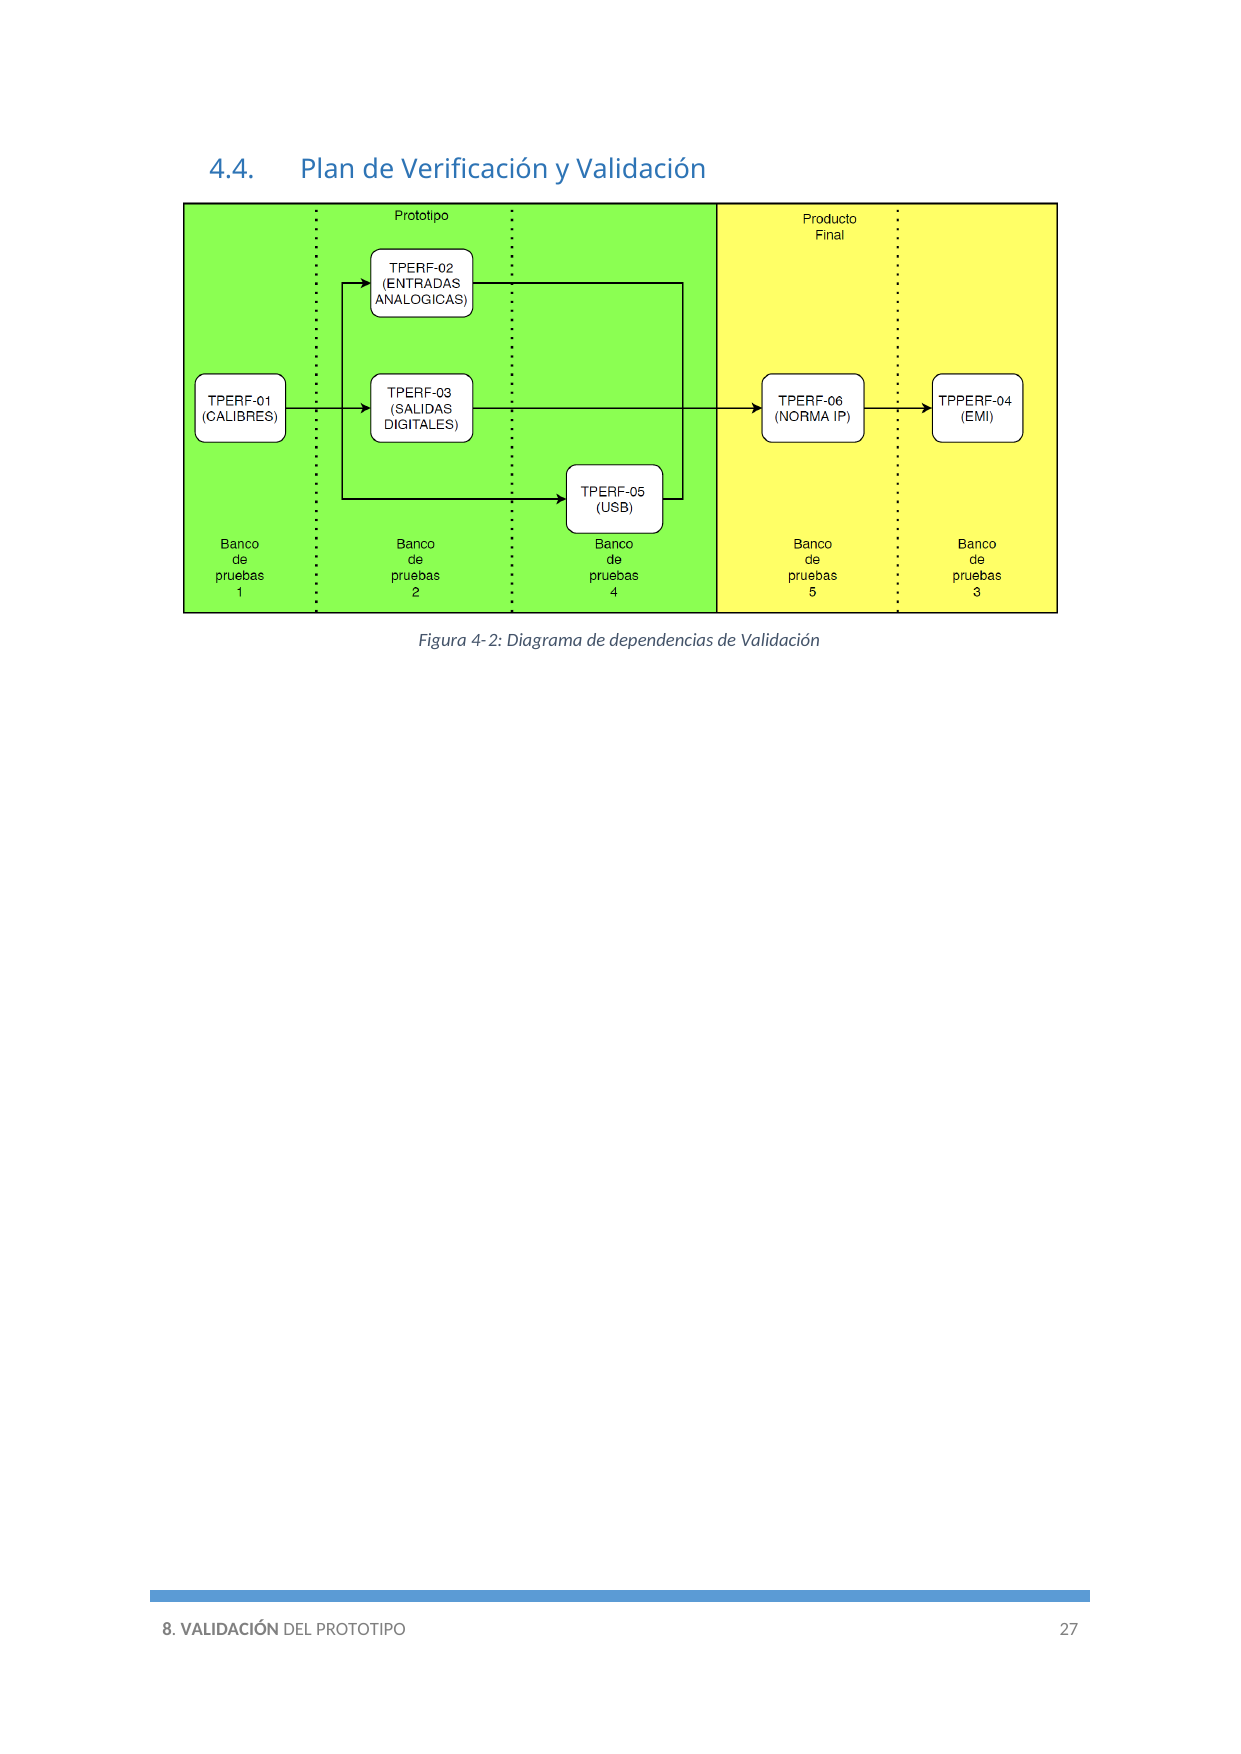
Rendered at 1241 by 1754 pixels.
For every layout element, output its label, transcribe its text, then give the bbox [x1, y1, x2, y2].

subtitle Plan de Verificación y Validación [209, 150, 1090, 187]
picture [179, 199, 1061, 616]
